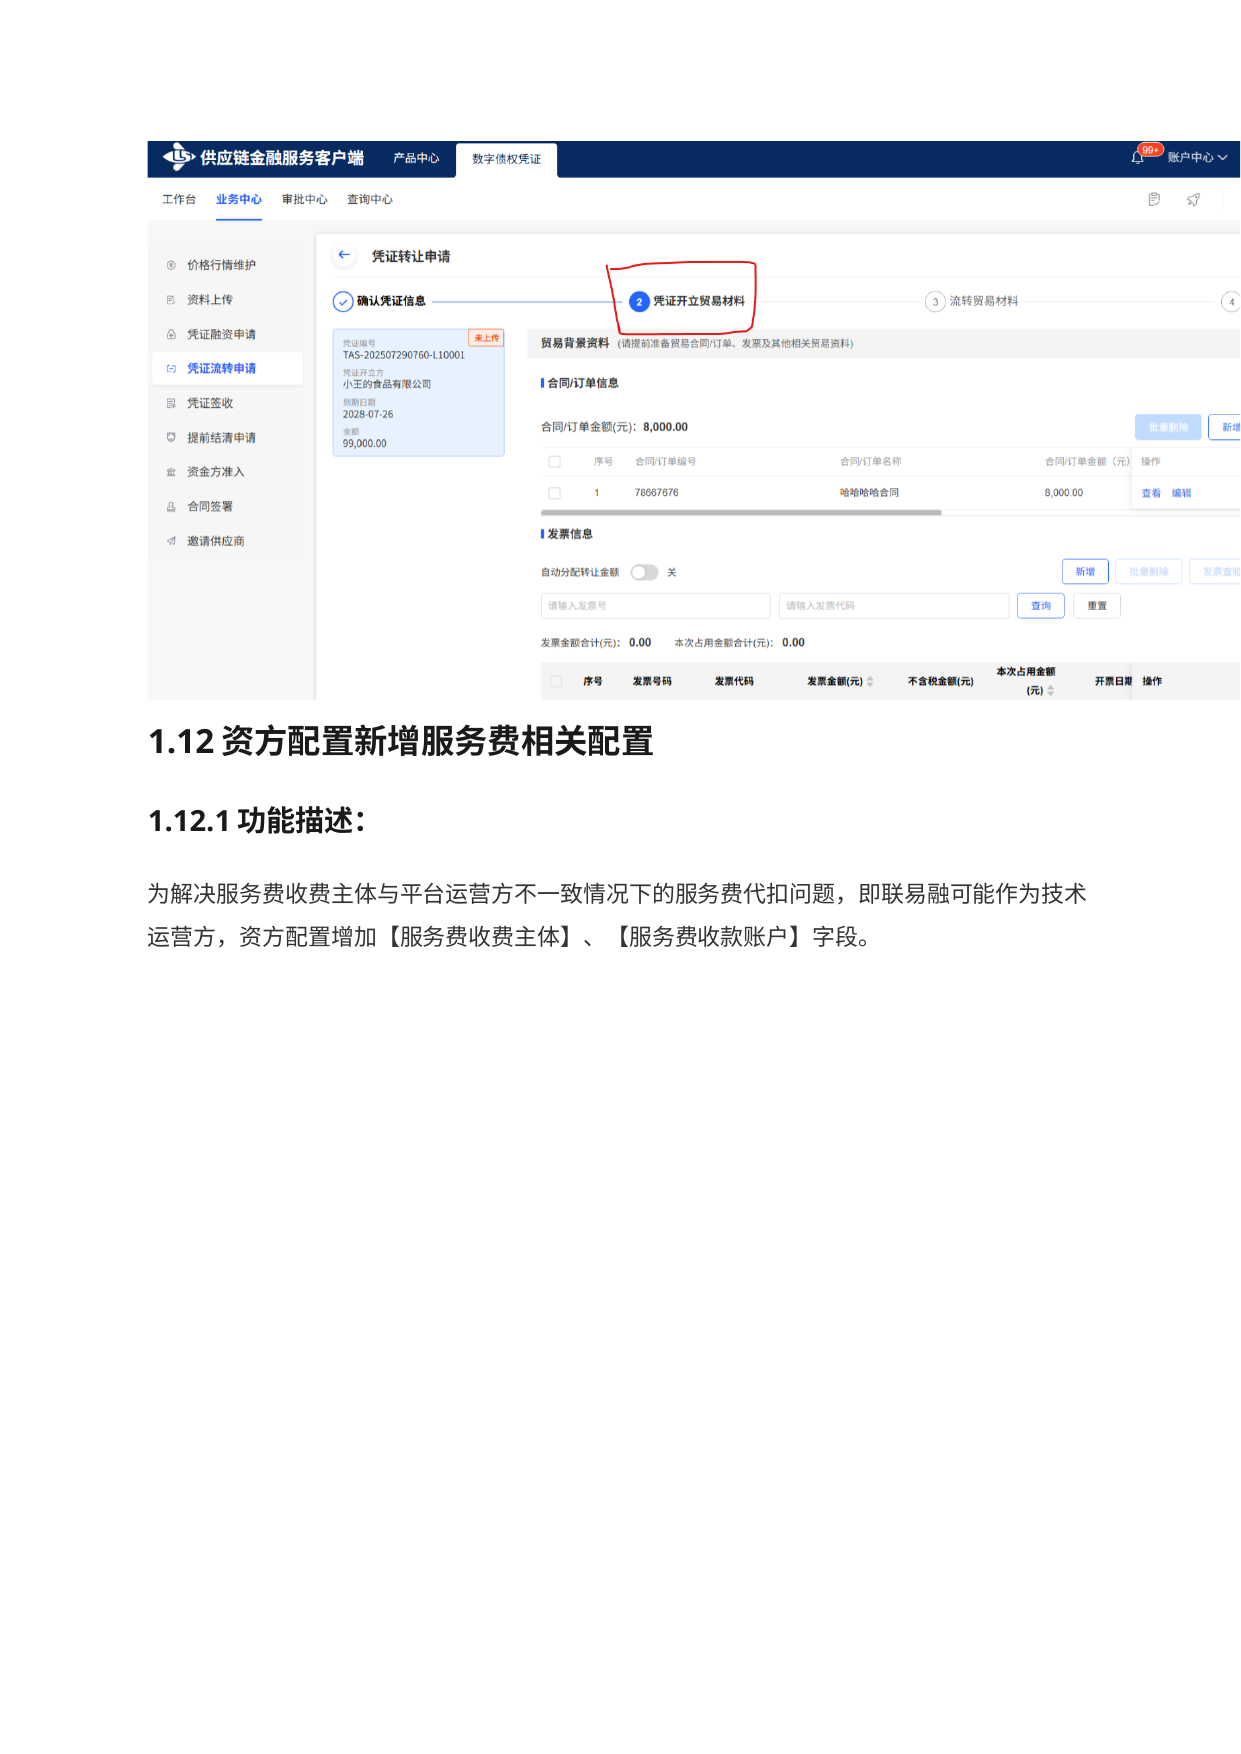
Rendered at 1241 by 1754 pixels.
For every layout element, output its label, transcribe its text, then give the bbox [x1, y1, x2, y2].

picture [147, 141, 1241, 700]
subtitle 1.12.1功能描述： [148, 798, 1093, 840]
text 为解决服务费收费主体与平台运营方不一致情况下的服务费代扣问题，即联易融可能作为技术运营方，资方配置增加【服务费收费主体】、【服务费收款账户】字段。 [148, 876, 1093, 952]
subtitle 1.12资方配置新增服务费相关配置 [148, 715, 1093, 764]
